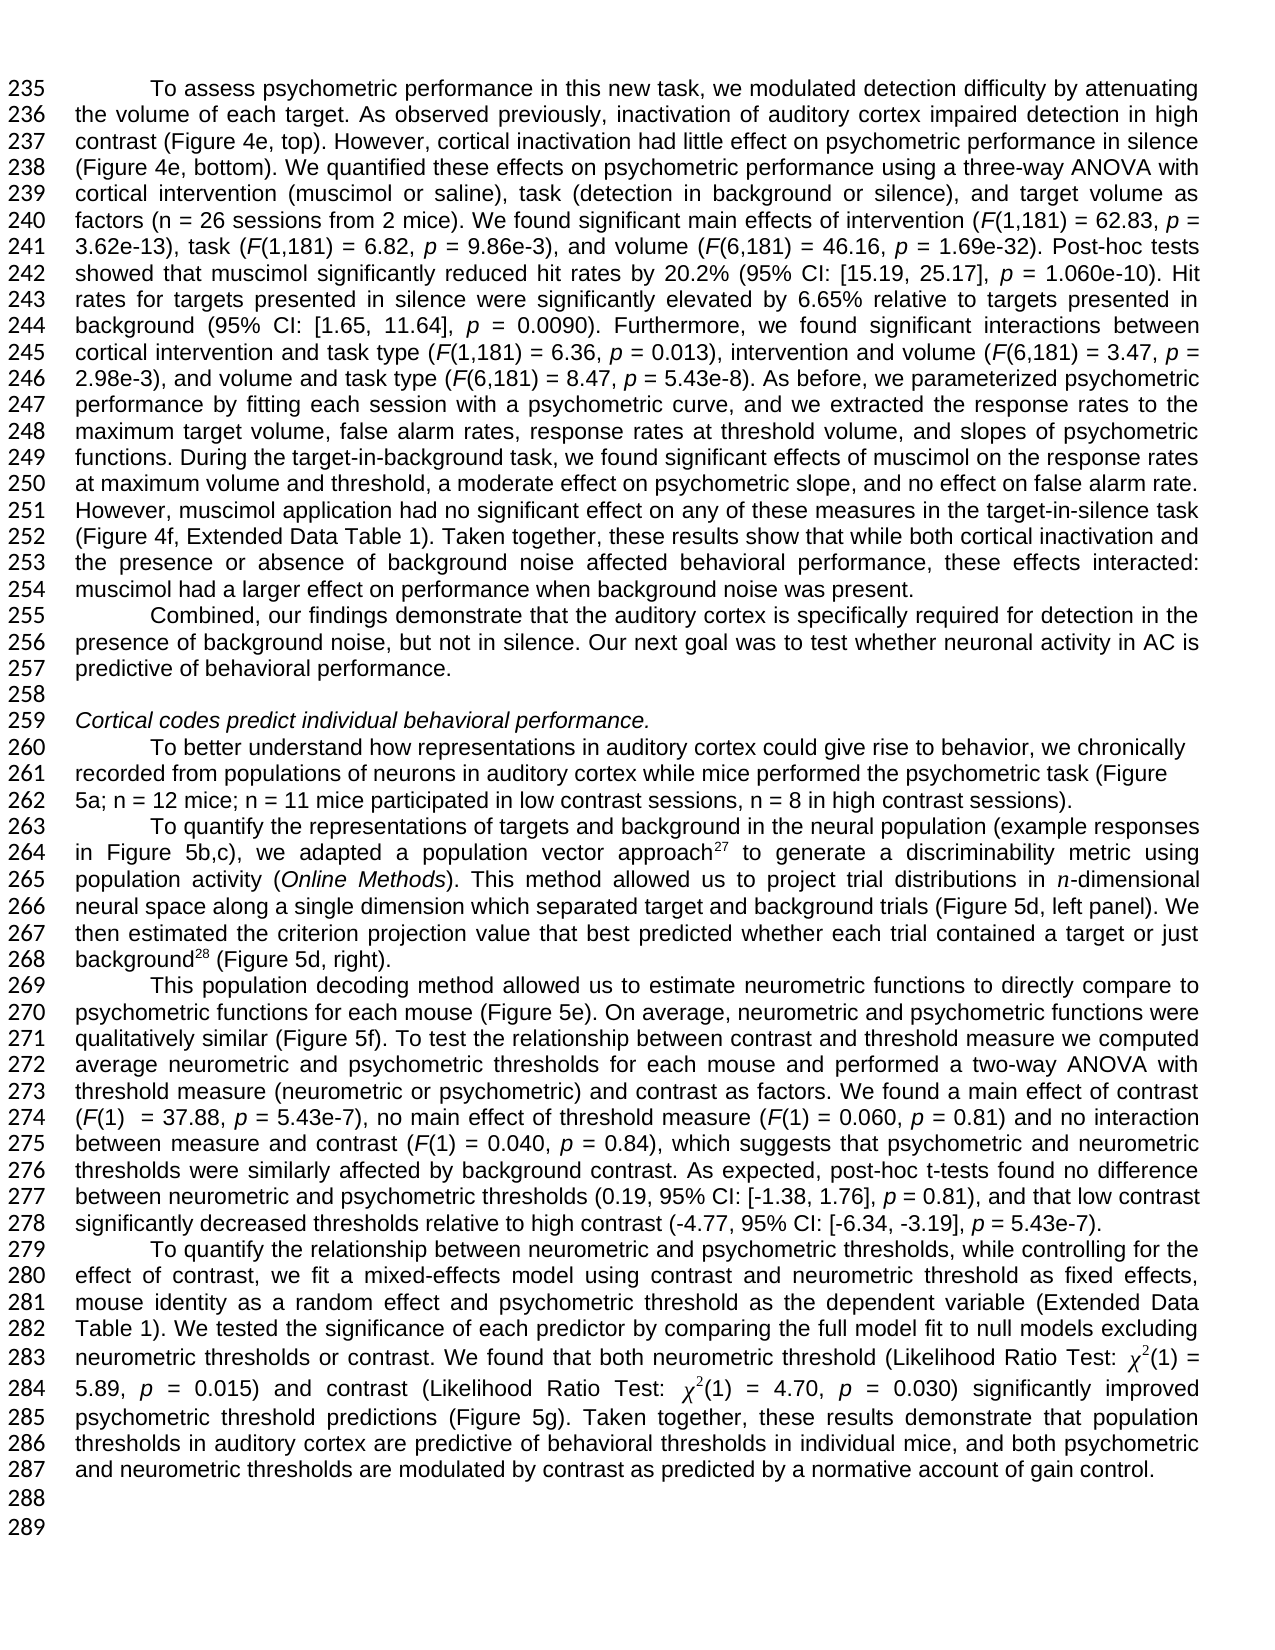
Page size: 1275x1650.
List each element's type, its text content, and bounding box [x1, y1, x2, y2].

text Cortical codes predict individual behavioral performance. [75, 707, 1200, 734]
text To quantify the relationship between neurometric and psychometric thresholds, while controlling for the effect of contrast, we fit a mixed-effects model using contrast and neurometric threshold as fixed effects, mouse identity as a random effect and psychometric threshold as the dependent variable (Extended Data Table 1). We tested the significance of each predictor by comparing the full model fit to null models excluding neurometric thresholds or contrast. We found that both neurometric threshold (Likelihood Ratio Test: (1) = 5.89, p = 0.015) and contrast (Likelihood Ratio Test: (1) = 4.70, p = 0.030) significantly improved psychometric threshold predictions (Figure 5g). Taken together, these results demonstrate that population thresholds in auditory cortex are predictive of behavioral thresholds in individual mice, and both psychometric and neurometric thresholds are modulated by contrast as predicted by a normative account of gain control. [75, 1236, 1200, 1483]
text To quantify the representations of targets and background in the neural population (example responses in Figure 5b,c), we adapted a population vector approach27 to generate a discriminability metric using population activity (Online Methods). This method allowed us to project trial distributions in -dimensional neural space along a single dimension which separated target and background trials (Figure 5d, left panel). We then estimated the criterion projection value that best predicted whether each trial contained a target or just background28 (Figure 5d, right). [75, 813, 1200, 972]
text This population decoding method allowed us to estimate neurometric functions to directly compare to psychometric functions for each mouse (Figure 5e). On average, neurometric and psychometric functions were qualitatively similar (Figure 5f). To test the relationship between contrast and threshold measure we computed average neurometric and psychometric thresholds for each mouse and performed a two-way ANOVA with threshold measure (neurometric or psychometric) and contrast as factors. We found a main effect of contrast (F(1) = 37.88, p = 5.43e-7), no main effect of threshold measure (F(1) = 0.060, p = 0.81) and no interaction between measure and contrast (F(1) = 0.040, p = 0.84), which suggests that psychometric and neurometric thresholds were similarly affected by background contrast. As expected, post-hoc t-tests found no difference between neurometric and psychometric thresholds (0.19, 95% CI: [-1.38, 1.76], p = 0.81), and that low contrast significantly decreased thresholds relative to high contrast (-4.77, 95% CI: [-6.34, -3.19], p = 5.43e-7). [75, 972, 1200, 1236]
text Combined, our findings demonstrate that the auditory cortex is specifically required for detection in the presence of background noise, but not in silence. Our next goal was to test whether neuronal activity in AC is predictive of behavioral performance. [75, 602, 1200, 681]
text To better understand how representations in auditory cortex could give rise to behavior, we chronically recorded from populations of neurons in auditory cortex while mice performed the psychometric task (Figure 5a; n = 12 mice; n = 11 mice participated in low contrast sessions, n = 8 in high contrast sessions). [75, 734, 1200, 813]
text To assess psychometric performance in this new task, we modulated detection difficulty by attenuating the volume of each target. As observed previously, inactivation of auditory cortex impaired detection in high contrast (Figure 4e, top). However, cortical inactivation had little effect on psychometric performance in silence (Figure 4e, bottom). We quantified these effects on psychometric performance using a three-way ANOVA with cortical intervention (muscimol or saline), task (detection in background or silence), and target volume as factors (n = 26 sessions from 2 mice). We found significant main effects of intervention (F(1,181) = 62.83, p = 3.62e-13), task (F(1,181) = 6.82, p = 9.86e-3), and volume (F(6,181) = 46.16, p = 1.69e-32). Post-hoc tests showed that muscimol significantly reduced hit rates by 20.2% (95% CI: [15.19, 25.17], p = 1.060e-10). Hit rates for targets presented in silence were significantly elevated by 6.65% relative to targets presented in background (95% CI: [1.65, 11.64], p = 0.0090). Furthermore, we found significant interactions between cortical intervention and task type (F(1,181) = 6.36, p = 0.013), intervention and volume (F(6,181) = 3.47, p = 2.98e-3), and volume and task type (F(6,181) = 8.47, p = 5.43e-8). As before, we parameterized psychometric performance by fitting each session with a psychometric curve, and we extracted the response rates to the maximum target volume, false alarm rates, response rates at threshold volume, and slopes of psychometric functions. During the target-in-background task, we found significant effects of muscimol on the response rates at maximum volume and threshold, a moderate effect on psychometric slope, and no effect on false alarm rate. However, muscimol application had no significant effect on any of these measures in the target-in-silence task (Figure 4f, Extended Data Table 1). Taken together, these results show that while both cortical inactivation and the presence or absence of background noise affected behavioral performance, these effects interacted: muscimol had a larger effect on performance when background noise was present. [75, 75, 1200, 602]
